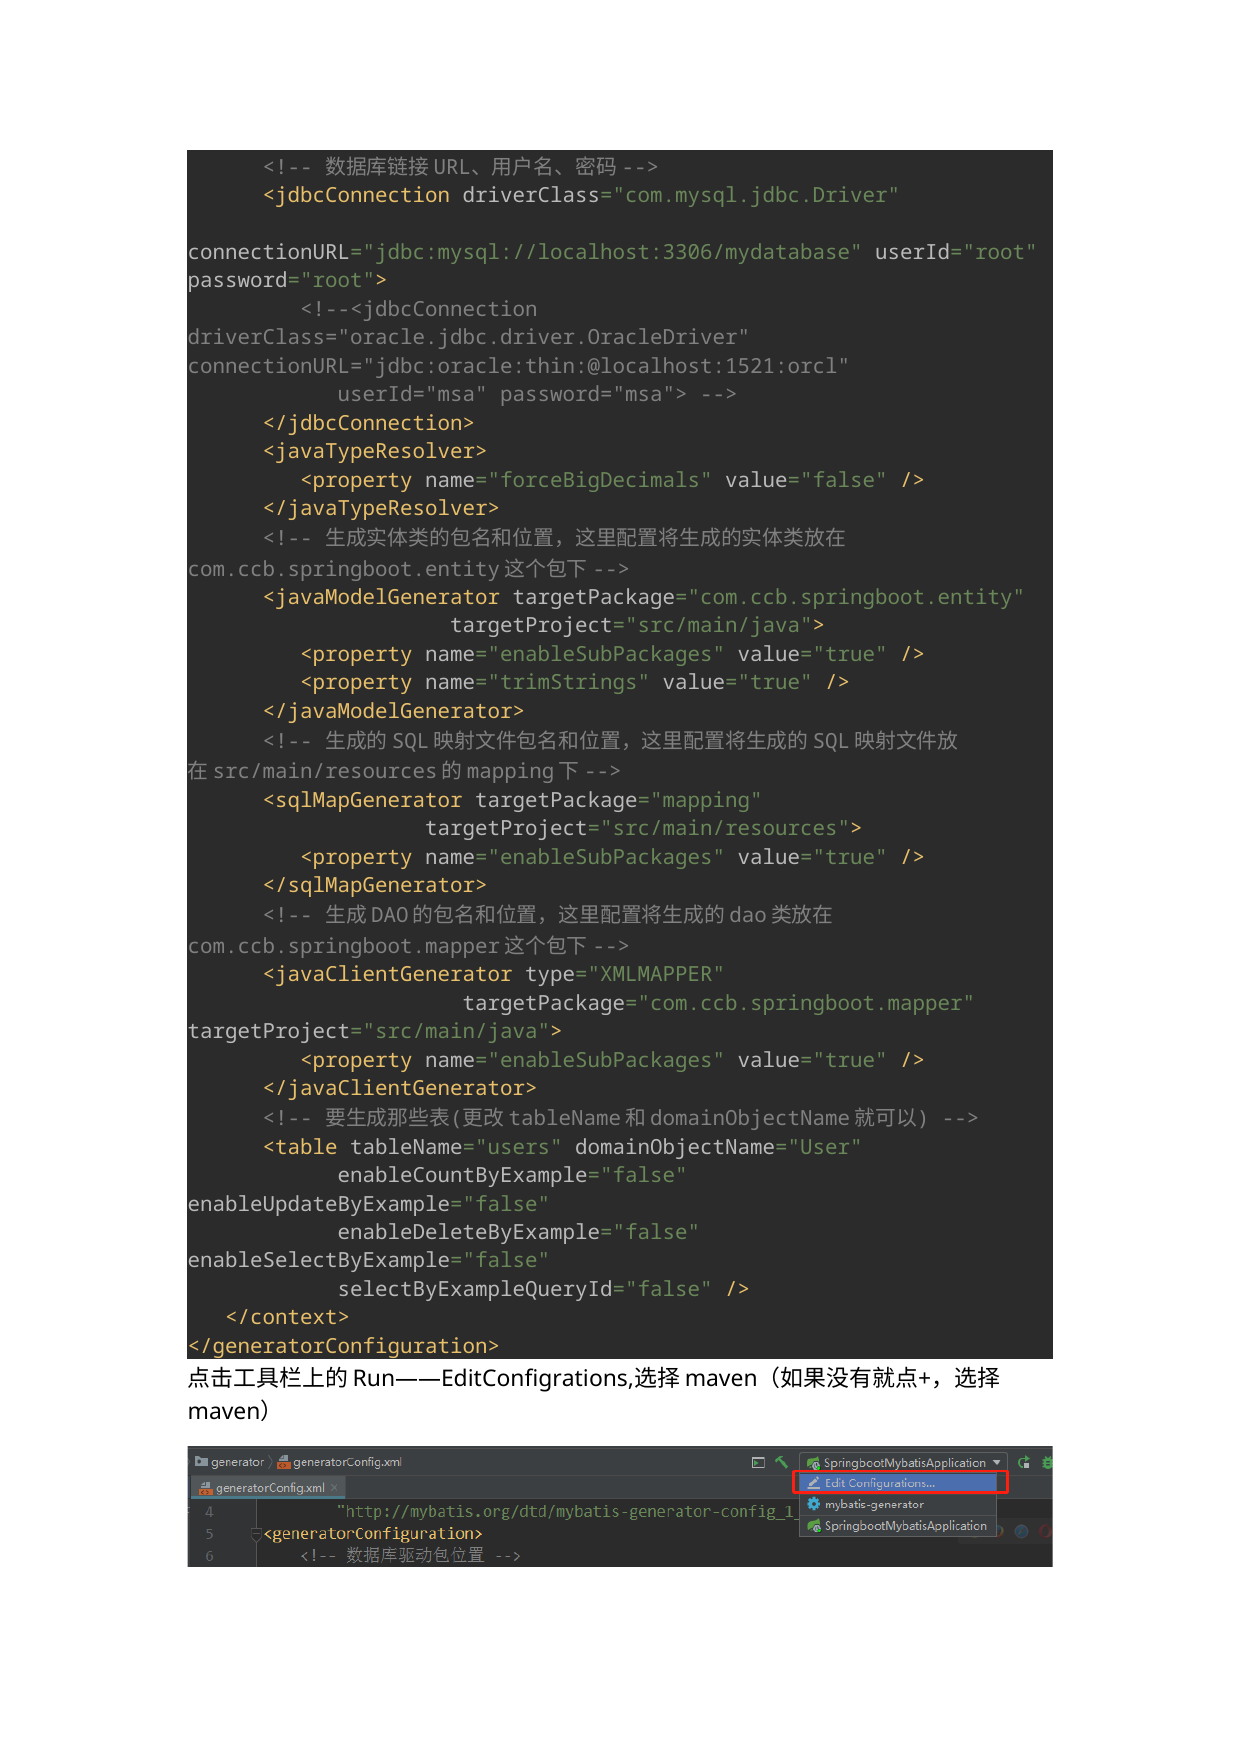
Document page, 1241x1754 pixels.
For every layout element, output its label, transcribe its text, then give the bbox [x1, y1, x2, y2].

text 点击工具栏上的Run——EditConfigrations,选择maven（如果没有就点+，选择maven） [187, 1359, 1053, 1426]
picture [187, 1446, 1053, 1567]
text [187, 150, 1053, 1359]
